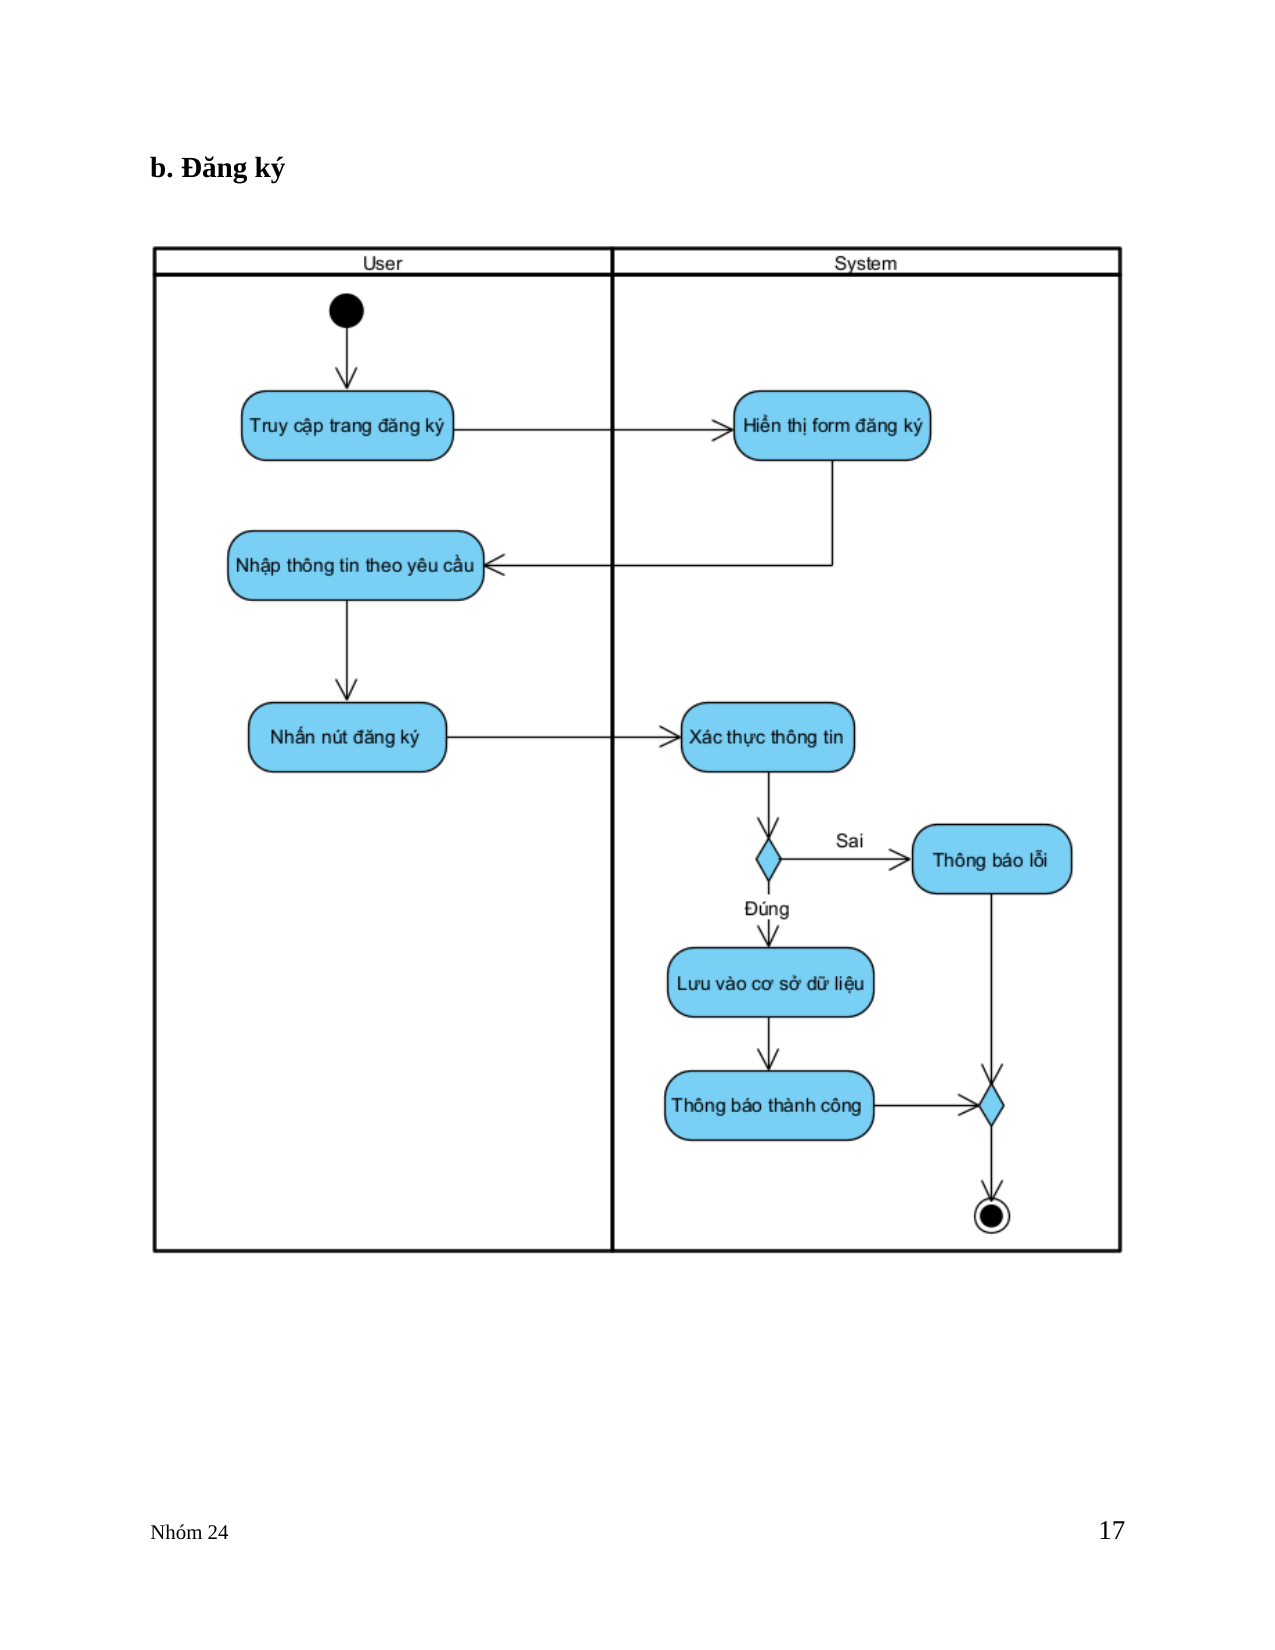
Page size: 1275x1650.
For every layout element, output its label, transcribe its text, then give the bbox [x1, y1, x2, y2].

picture [150, 242, 1132, 1256]
subtitle b. Đăng ký [150, 150, 1125, 183]
